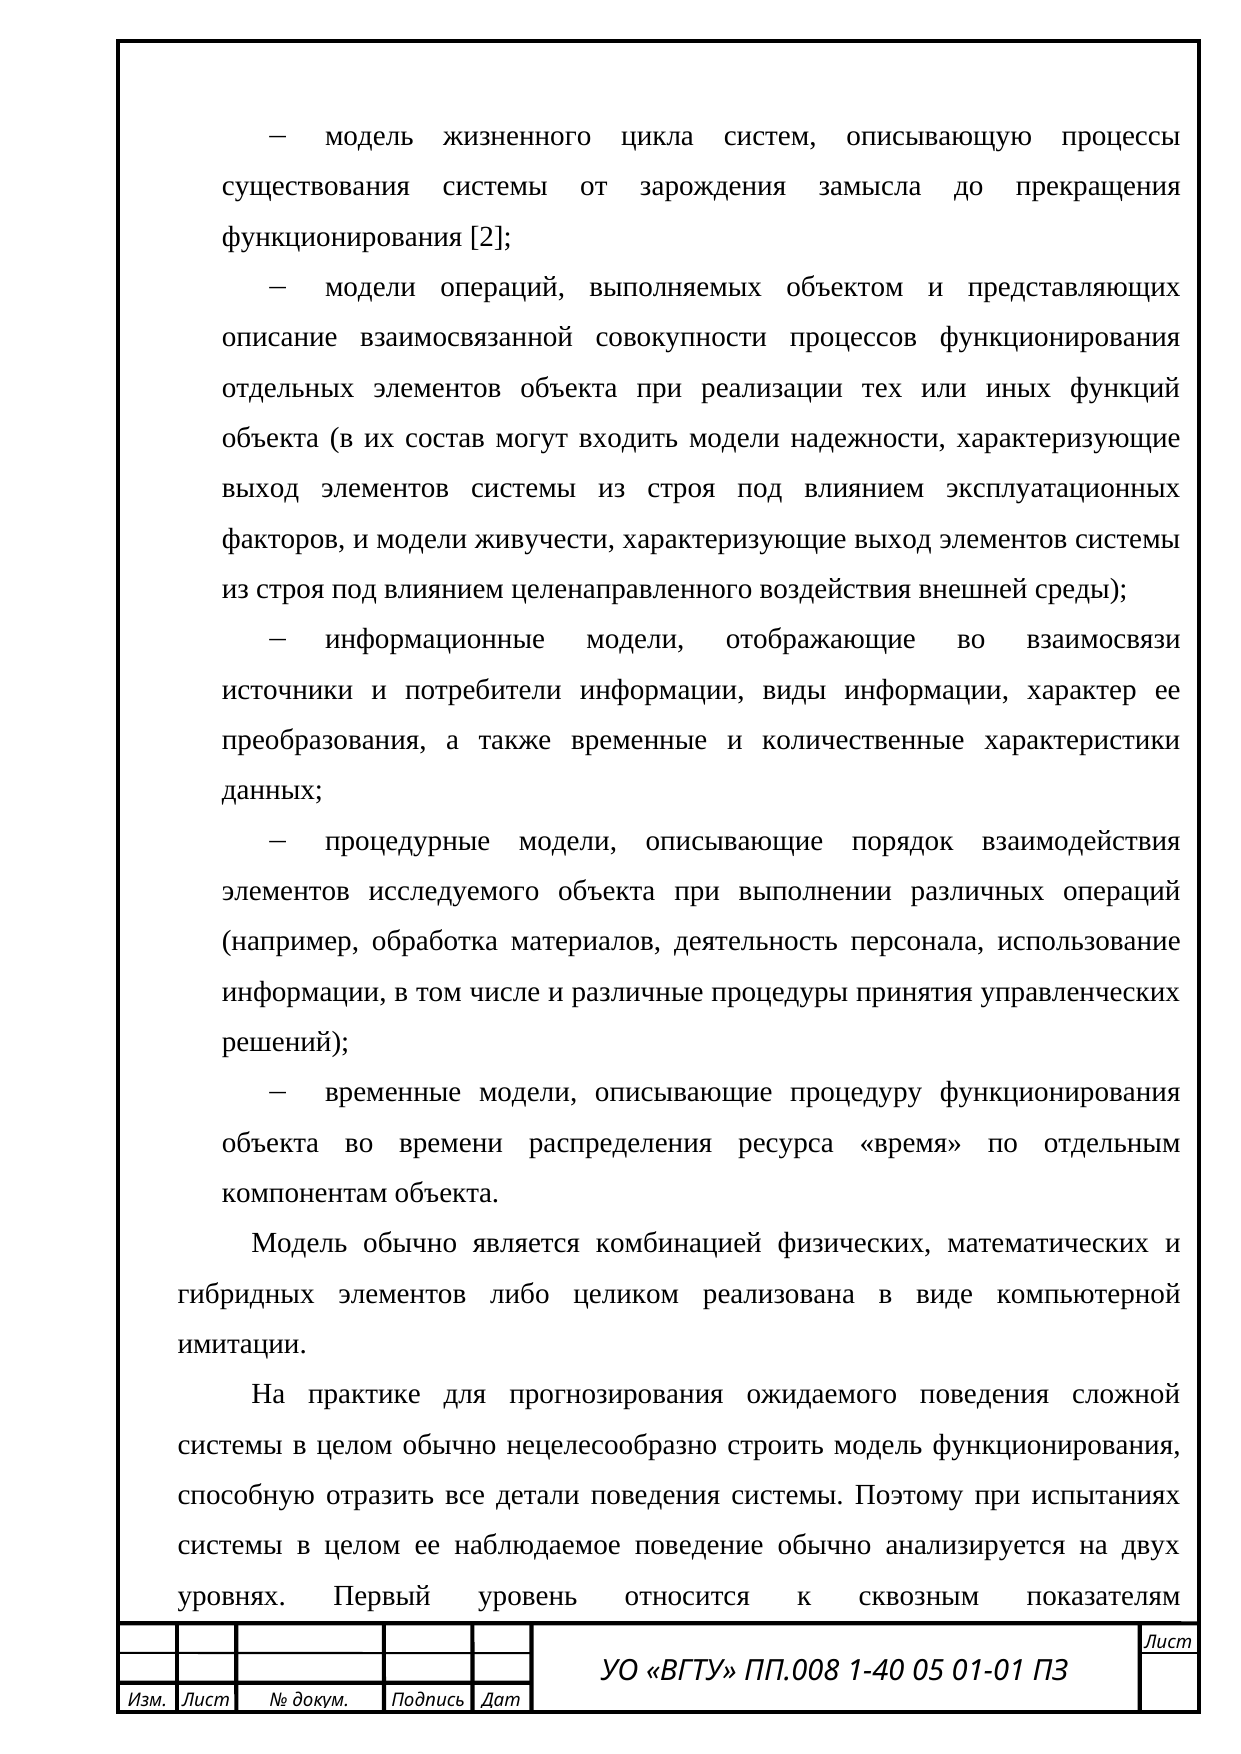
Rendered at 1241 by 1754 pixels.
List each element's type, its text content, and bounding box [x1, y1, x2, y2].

list информационные модели, отображающие во взаимосвязи источники и потребители информации, виды информации, характер ее преобразования, а также временные и количественные характеристики данных; [222, 621, 1181, 806]
list модели операций, выполняемых объектом и представляющих описание взаимосвязанной совокупности процессов функционирования отдельных элементов объекта при реализации тех или иных функций объекта (в их состав могут входить модели надежности, характеризующие выход элементов системы из строя под влиянием эксплуатационных факторов, и модели живучести, характеризующие выход элементов системы из строя под влиянием целенаправленного воздействия внешней среды); [222, 269, 1181, 605]
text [177, 1376, 1181, 1611]
list модель жизненного цикла систем, описывающую процессы существования системы от зарождения замысла до прекращения функционирования [2]; [222, 118, 1181, 252]
list временные модели, описывающие процедуру функционирования объекта во времени распределения ресурса «время» по отдельным компонентам объекта. [222, 1074, 1181, 1209]
text Модель обычно является комбинацией физических, математических и гибридных элементов либо целиком реализована в виде компьютерной имитации. [177, 1226, 1181, 1360]
list процедурные модели, описывающие порядок взаимодействия элементов исследуемого объекта при выполнении различных операций (например, обработка материалов, деятельность персонала, использование информации, в том числе и различные процедуры принятия управленческих решений); [222, 823, 1181, 1058]
